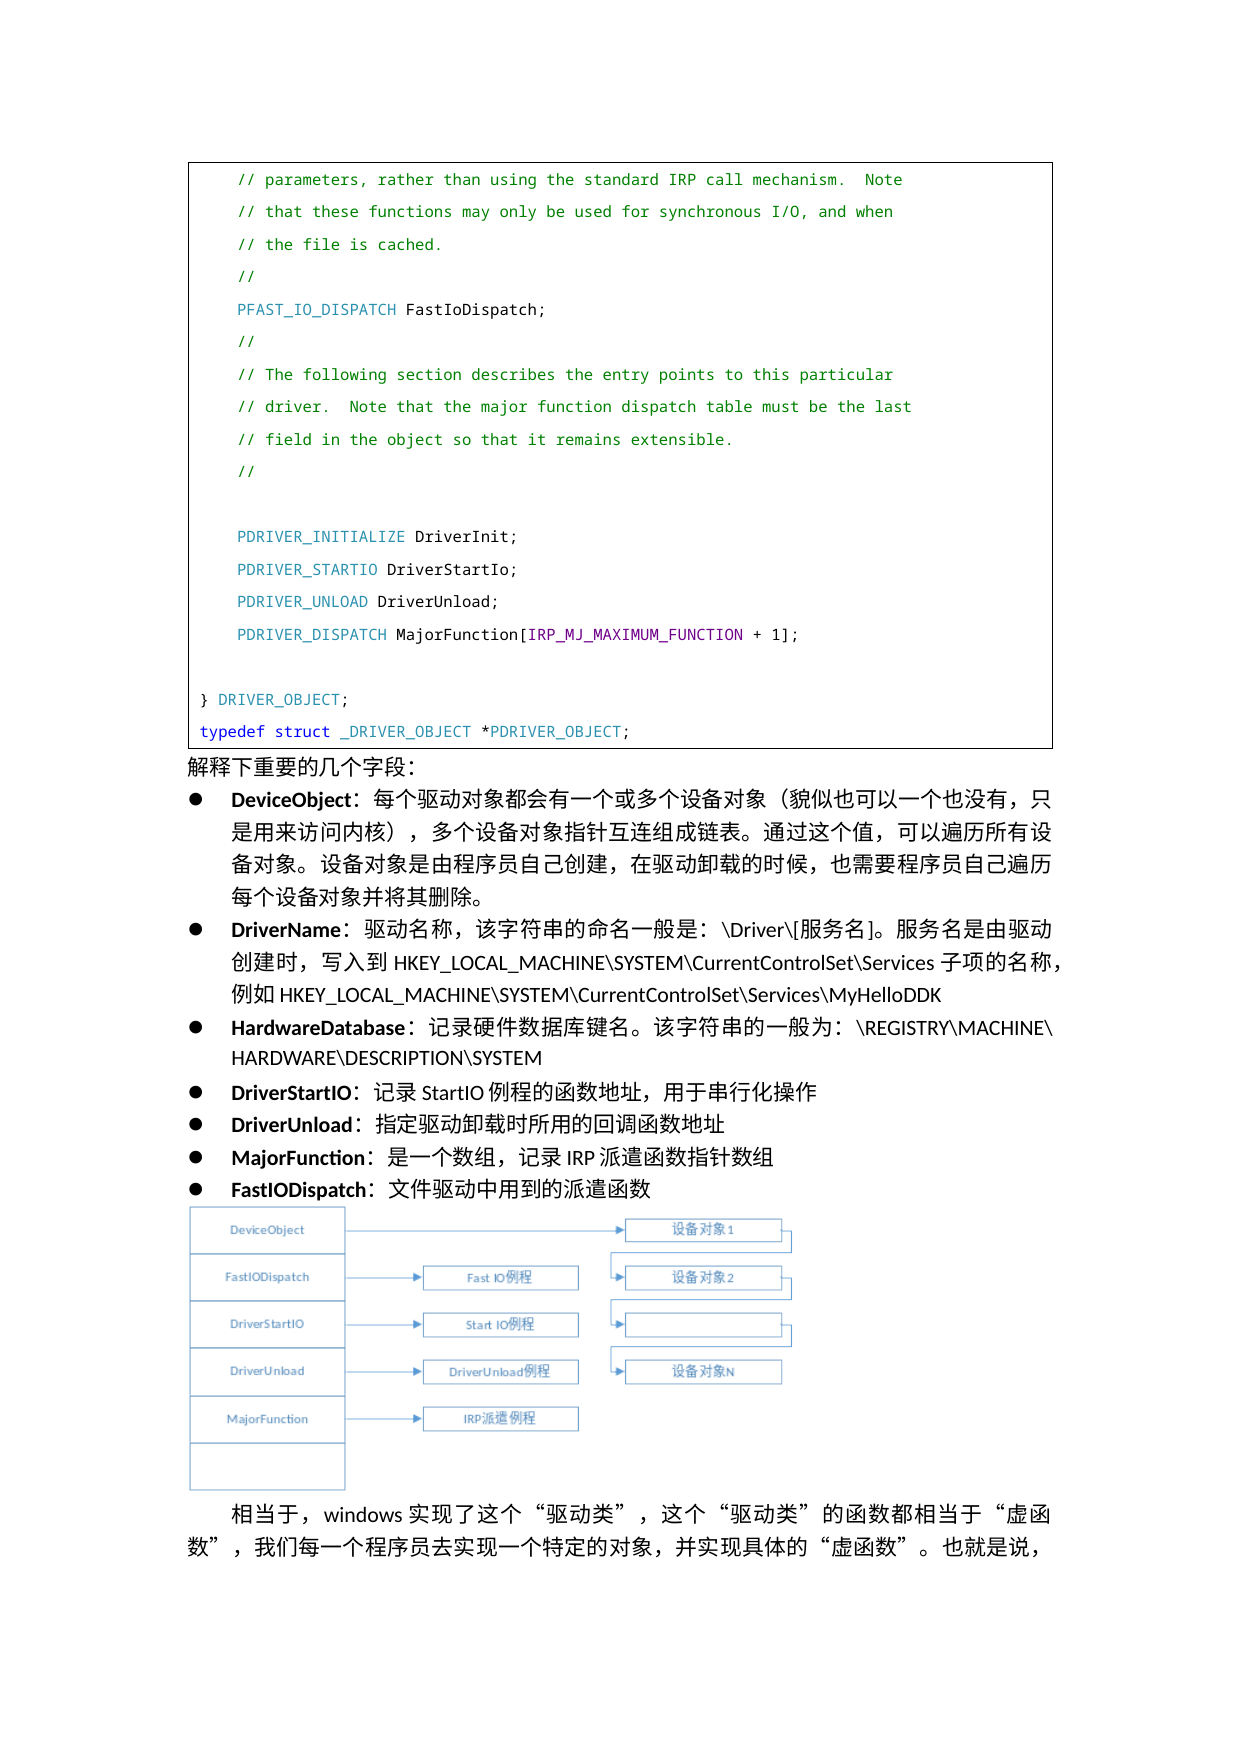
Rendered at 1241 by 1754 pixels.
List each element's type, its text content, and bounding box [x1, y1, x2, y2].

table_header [189, 163, 1052, 748]
list DriverStartIO：记录StartIO例程的函数地址，用于串行化操作 [187, 1074, 1053, 1107]
list HardwareDatabase：记录硬件数据库键名。该字符串的一般为：\REGISTRY\MACHINE\HARDWARE\DESCRIPTION\SYSTEM [187, 1009, 1053, 1074]
list MajorFunction：是一个数组，记录IRP派遣函数指针数组 [187, 1139, 1053, 1172]
list DeviceObject：每个驱动对象都会有一个或多个设备对象（貌似也可以一个也没有，只是用来访问内核），多个设备对象指针互连组成链表。通过这个值，可以遍历所有设备对象。设备对象是由程序员自己创建，在驱动卸载的时候，也需要程序员自己遍历每个设备对象并将其删除。 [187, 782, 1053, 912]
text 解释下重要的几个字段： [187, 749, 1053, 782]
list FastIODispatch：文件驱动中用到的派遣函数 [187, 1172, 1053, 1204]
list DriverName：驱动名称，该字符串的命名一般是：\Driver\[服务名]。服务名是由驱动创建时，写入到HKEY_LOCAL_MACHINE\SYSTEM\CurrentControlSet\Services子项的名称，例如HKEY_LOCAL_MACHINE\SYSTEM\CurrentControlSet\Services\MyHelloDDK [187, 912, 1053, 1009]
list DriverUnload：指定驱动卸载时所用的回调函数地址 [187, 1107, 1053, 1139]
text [187, 1497, 1053, 1562]
